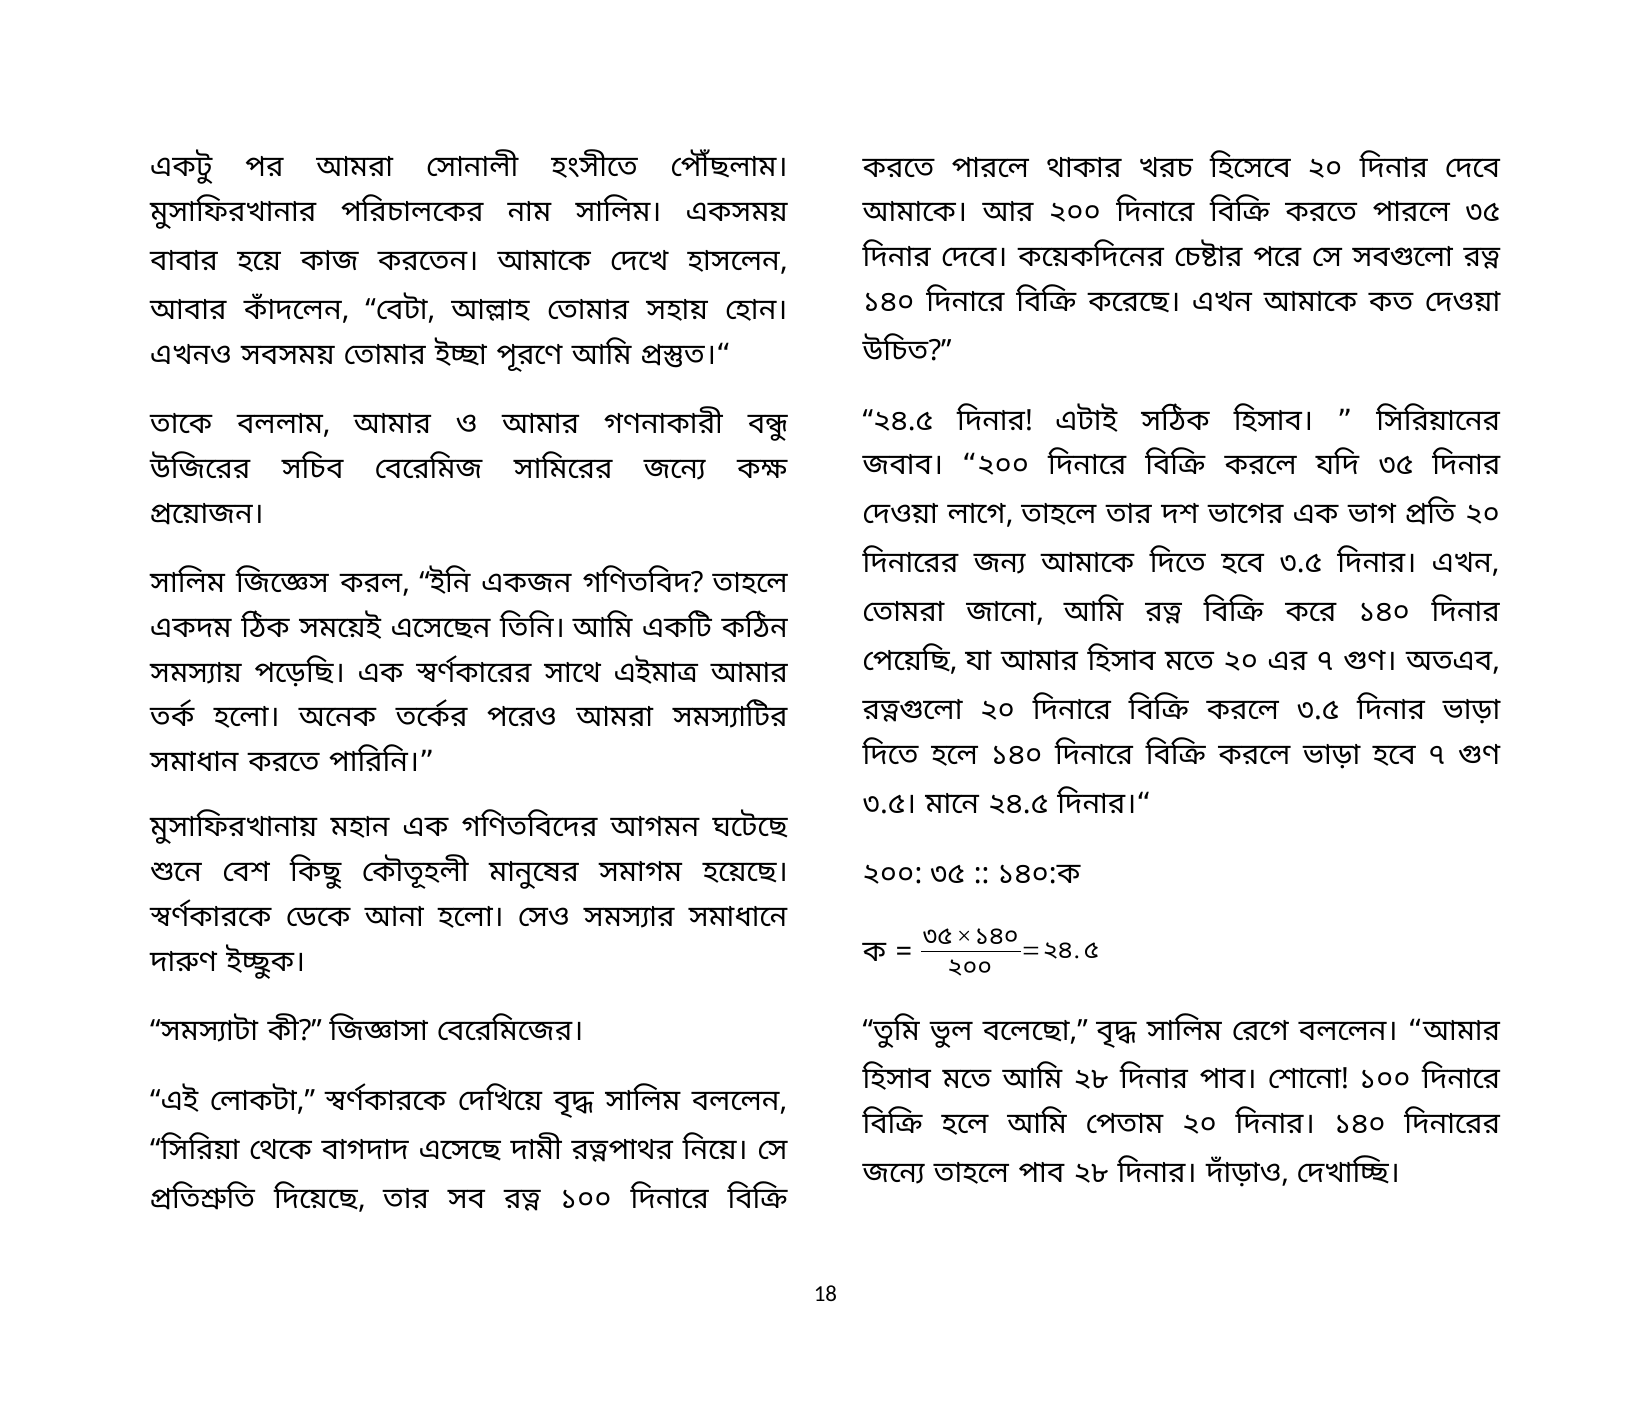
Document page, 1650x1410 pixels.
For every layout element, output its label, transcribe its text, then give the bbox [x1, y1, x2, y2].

text একটু পর আমরা সোনালী হংসীতে পৌঁছলাম। মুসাফিরখানার পরিচালকের নাম সালিম। একসময় বাবার হয়ে কাজ করতেন। আমাকে দেখে হাসলেন, আবার কাঁদলেন, “বেটা, আল্লাহ তোমার সহায় হোন। এখনও সবসময় তোমার ইচ্ছা পূরণে আমি প্রস্তুত।“ [150, 150, 787, 376]
text “২৪.৫ দিনার! এটাই সঠিক হিসাব। ” সিরিয়ানের জবাব। “২০০ দিনারে বিক্রি করলে যদি ৩৫ দিনার দেওয়া লাগে, তাহলে তার দশ ভাগের এক ভাগ প্রতি ২০ দিনারের জন্য আমাকে দিতে হবে ৩.৫ দিনার। এখন, তোমরা জানো, আমি রত্ন বিক্রি করে ১৪০ দিনার পেয়েছি, যা আমার হিসাব মতে ২০ এর ৭ গুণ। অতএব, রত্নগুলো ২০ দিনারে বিক্রি করলে ৩.৫ দিনার ভাড়া দিতে হলে ১৪০ দিনারে বিক্রি করলে ভাড়া হবে ৭ গুণ ৩.৫। মানে ২৪.৫ দিনার।“ [862, 399, 1500, 825]
text সালিম জিজ্ঞেস করল, “ইনি একজন গণিতবিদ? তাহলে একদম ঠিক সময়েই এসেছেন তিনি। আমি একটি কঠিন সমস্যায় পড়েছি। এক স্বর্ণকারের সাথে এইমাত্র আমার তর্ক হলো। অনেক তর্কের পরেও আমরা সমস্যাটির সমাধান করতে পারিনি।” [150, 562, 787, 783]
text “তুমি ভুল বলেছো,” বৃদ্ধ সালিম রেগে বললেন। “আমার হিসাব মতে আমি ২৮ দিনার পাব। শোনো! ১০০ দিনারে বিক্রি হলে আমি পেতাম ২০ দিনার। ১৪০ দিনারের জন্যে তাহলে পাব ২৮ দিনার। দাঁড়াও, দেখাচ্ছি। [862, 1009, 1500, 1194]
text ক = [862, 923, 1500, 982]
text “সমস্যাটা কী?” জিজ্ঞাসা বেরেমিজের। [150, 1009, 787, 1052]
text ২০০: ৩৫ :: ১৪০:ক [862, 852, 1500, 896]
text “এই লোকটা,” স্বর্ণকারকে দেখিয়ে বৃদ্ধ সালিম বললেন, “সিরিয়া থেকে বাগদাদ এসেছে দামী রত্নপাথর নিয়ে। সে প্রতিশ্রুতি দিয়েছে, তার সব রত্ন ১০০ দিনারে বিক্রি করতে পারলে থাকার খরচ হিসেবে ২০ দিনার দেবে আমাকে। আর ২০০ দিনারে বিক্রি করতে পারলে ৩৫ দিনার দেবে। কয়েকদিনের চেষ্টার পরে সে সবগুলো রত্ন ১৪০ দিনারে বিক্রি করেছে। এখন আমাকে কত দেওয়া উচিত?” [150, 1080, 787, 1221]
text মুসাফিরখানায় মহান এক গণিতবিদের আগমন ঘটেছে শুনে বেশ কিছু কৌতূহলী মানুষের সমাগম হয়েছে। স্বর্ণকারকে ডেকে আনা হলো। সেও সমস্যার সমাধানে দারুণ ইচ্ছুক। [150, 810, 787, 983]
text “এই লোকটা,” স্বর্ণকারকে দেখিয়ে বৃদ্ধ সালিম বললেন, “সিরিয়া থেকে বাগদাদ এসেছে দামী রত্নপাথর নিয়ে। সে প্রতিশ্রুতি দিয়েছে, তার সব রত্ন ১০০ দিনারে বিক্রি করতে পারলে থাকার খরচ হিসেবে ২০ দিনার দেবে আমাকে। আর ২০০ দিনারে বিক্রি করতে পারলে ৩৫ দিনার দেবে। কয়েকদিনের চেষ্টার পরে সে সবগুলো রত্ন ১৪০ দিনারে বিক্রি করেছে। এখন আমাকে কত দেওয়া উচিত?” [862, 150, 1500, 372]
text তাকে বললাম, আমার ও আমার গণনাকারী বন্ধু উজিরের সচিব বেরেমিজ সামিরের জন্যে কক্ষ প্রয়োজন। [150, 403, 787, 535]
